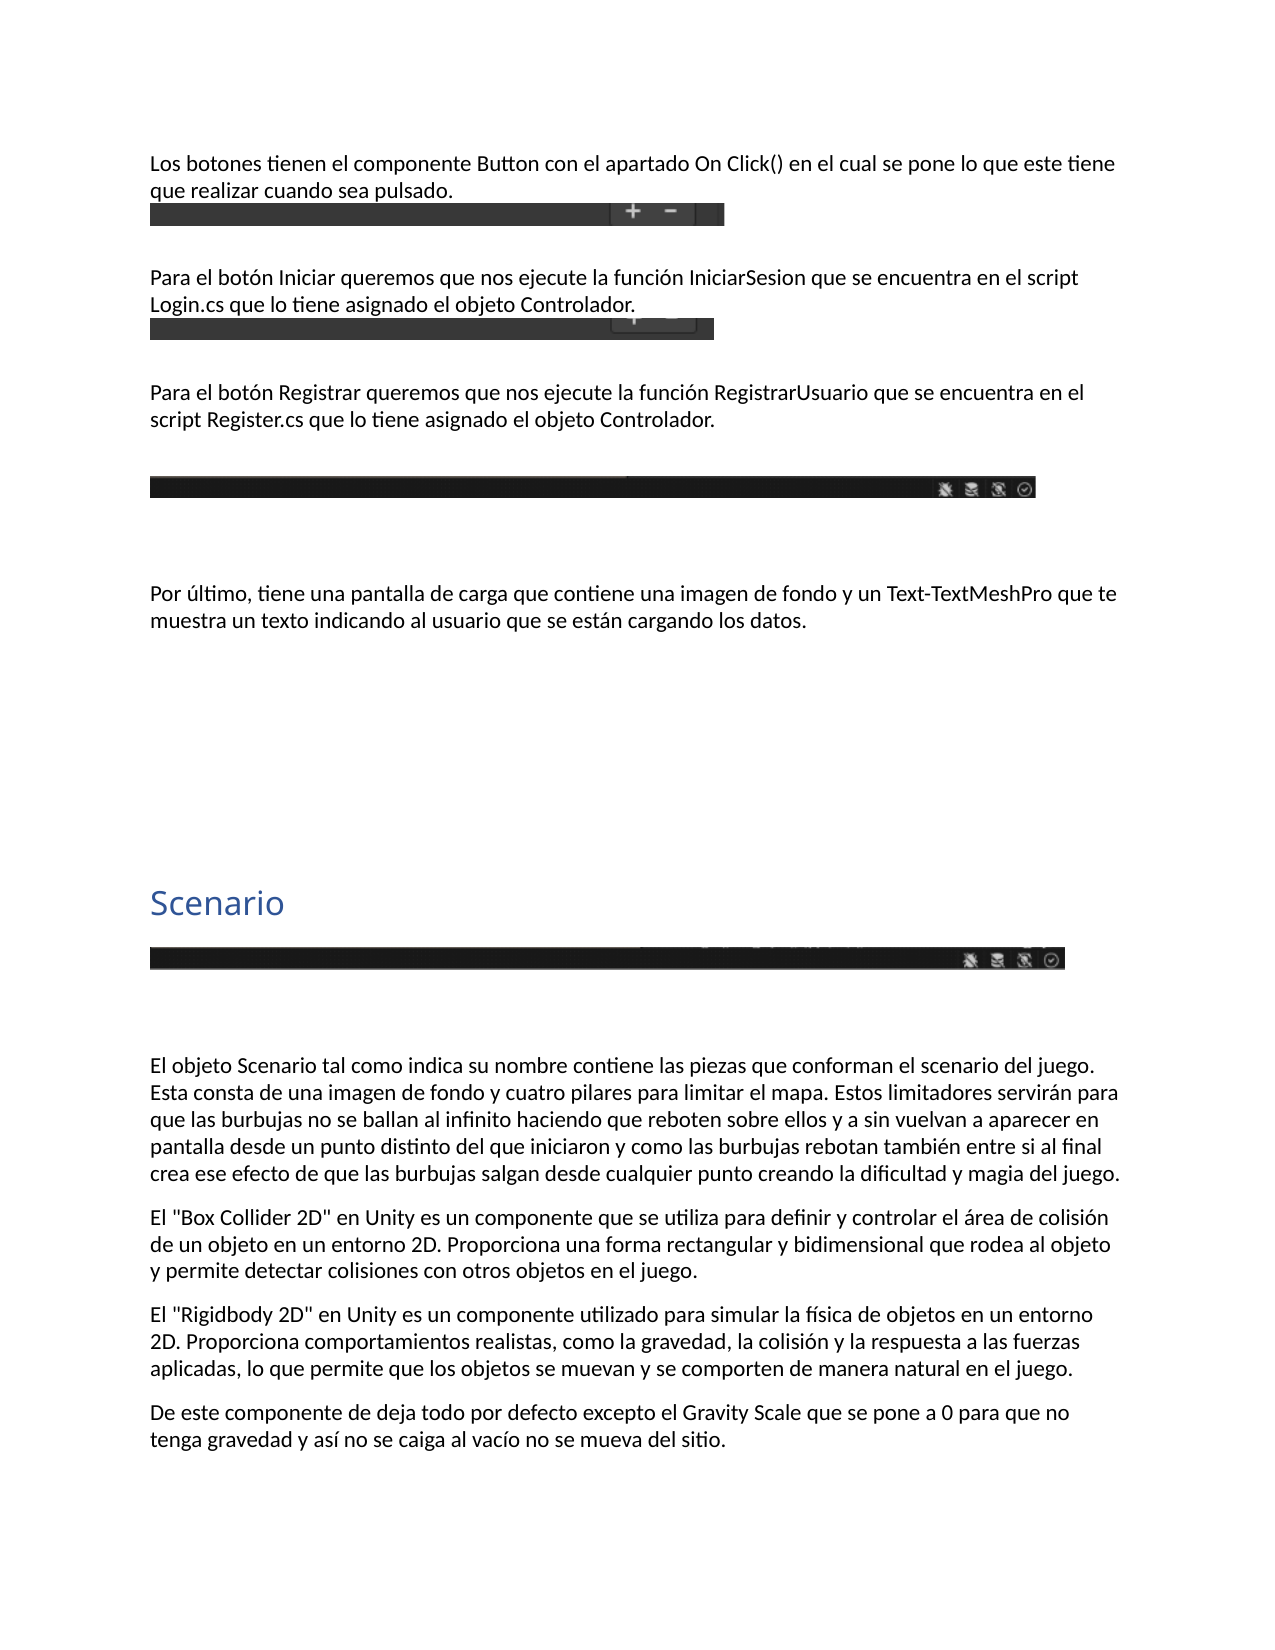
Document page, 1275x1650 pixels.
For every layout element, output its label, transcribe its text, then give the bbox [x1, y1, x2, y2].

text Los botones tienen el componente Button con el apartado On Click() en el cual se pone lo que este tiene que realizar cuando sea pulsado. [150, 150, 1125, 204]
text Para el botón Iniciar queremos que nos ejecute la función IniciarSesion que se encuentra en el script Login.cs que lo tiene asignado el objeto Controlador. [150, 264, 1125, 318]
text Por último, tiene una pantalla de carga que contiene una imagen de fondo y un Text-TextMeshPro que te muestra un texto indicando al usuario que se están cargando los datos. [150, 580, 1125, 634]
text Scenario [150, 894, 1125, 921]
text El "Rigidbody 2D" en Unity es un componente utilizado para simular la física de objetos en un entorno 2D. Proporciona comportamientos realistas, como la gravedad, la colisión y la respuesta a las fuerzas aplicadas, lo que permite que los objetos se muevan y se comporten de manera natural en el juego. [150, 1301, 1125, 1382]
text De este componente de deja todo por defecto excepto el Gravity Scale que se pone a 0 para que no tenga gravedad y así no se caiga al vacío no se mueva del sitio. [150, 1399, 1125, 1453]
text El "Box Collider 2D" en Unity es un componente que se utiliza para definir y controlar el área de colisión de un objeto en un entorno 2D. Proporciona una forma rectangular y bidimensional que rodea al objeto y permite detectar colisiones con otros objetos en el juego. [150, 1203, 1125, 1284]
text Para el botón Registrar queremos que nos ejecute la función RegistrarUsuario que se encuentra en el script Register.cs que lo tiene asignado el objeto Controlador. [150, 378, 1125, 432]
text El objeto Scenario tal como indica su nombre contiene las piezas que conforman el scenario del juego. Esta consta de una imagen de fondo y cuatro pilares para limitar el mapa. Estos limitadores servirán para que las burbujas no se ballan al infinito haciendo que reboten sobre ellos y a sin vuelvan a aparecer en pantalla desde un punto distinto del que iniciaron y como las burbujas rebotan también entre si al final crea ese efecto de que las burbujas salgan desde cualquier punto creando la dificultad y magia del juego. [150, 1052, 1125, 1187]
